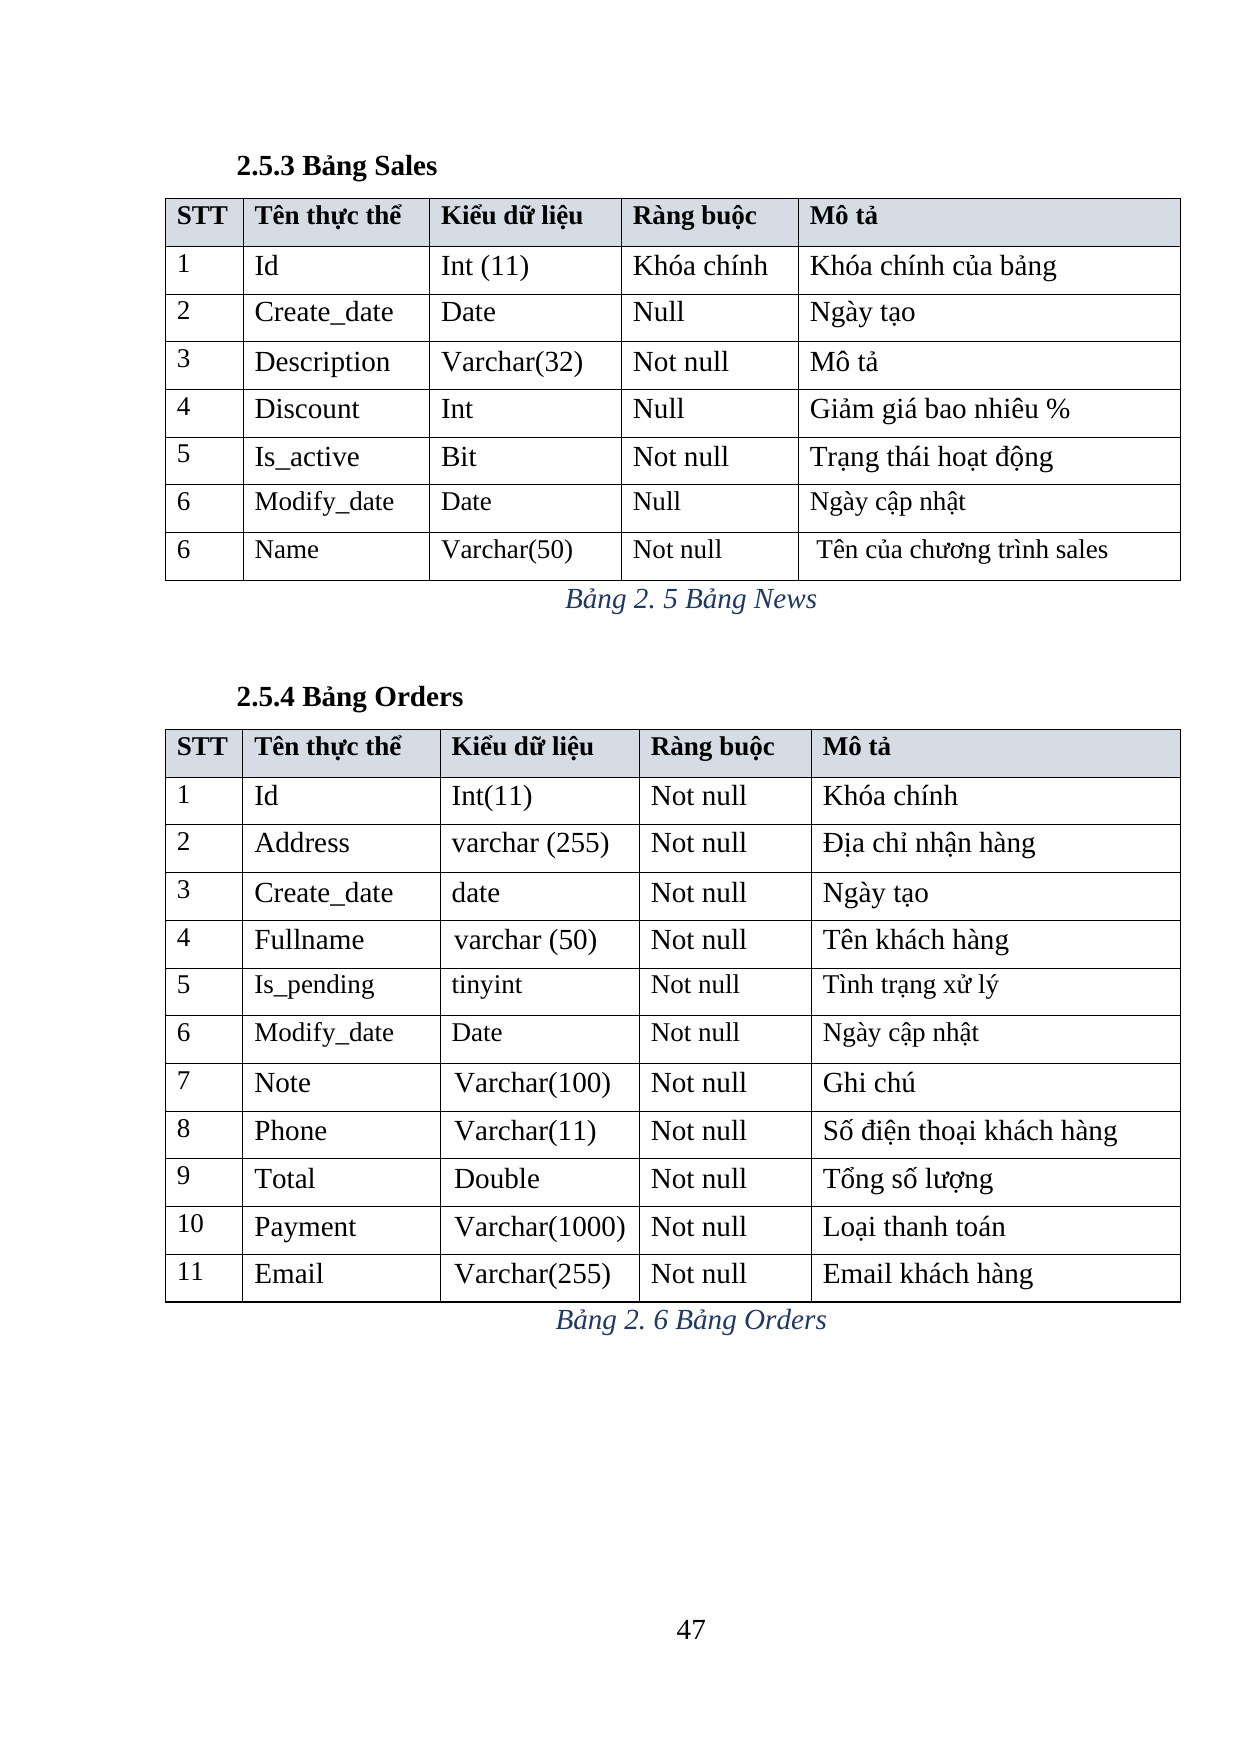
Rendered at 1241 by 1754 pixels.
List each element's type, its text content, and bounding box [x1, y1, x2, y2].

table_cell Ngày cập nhật [812, 1016, 1180, 1063]
table_cell Note [243, 1064, 440, 1111]
table_cell Not null [640, 1016, 811, 1063]
table_cell Not null [622, 342, 798, 389]
table_cell Not null [640, 1255, 811, 1301]
table_cell Not null [640, 1207, 811, 1254]
table_cell Fullname [243, 921, 440, 967]
table_cell Tình trạng xử lý [812, 969, 1180, 1015]
table_cell Mô tả [799, 342, 1180, 389]
table_header STT [166, 730, 242, 777]
table_header Kiểu dữ liệu [430, 199, 621, 246]
table_cell Varchar(255) [441, 1255, 639, 1301]
table_cell varchar (255) [441, 825, 639, 872]
table_cell 2 [166, 825, 242, 872]
table_cell Date [430, 295, 621, 341]
table_cell Khóa chính [622, 247, 798, 293]
table_cell 4 [166, 921, 242, 967]
table_header Mô tả [812, 730, 1180, 777]
table_cell Ghi chú [812, 1064, 1180, 1111]
table_cell 11 [166, 1255, 242, 1301]
table_cell Null [622, 295, 798, 341]
table_header Tên thực thể [244, 199, 429, 246]
table_cell Varchar(32) [430, 342, 621, 389]
table_cell Discount [244, 390, 429, 437]
table_cell Not null [640, 873, 811, 920]
table_header Ràng buộc [640, 730, 811, 777]
table_cell Payment [243, 1207, 440, 1254]
table_cell Tên khách hàng [812, 921, 1180, 967]
table_cell Not null [640, 921, 811, 967]
table_cell Varchar(11) [441, 1112, 639, 1158]
table_cell 8 [166, 1112, 242, 1158]
table_cell Not null [640, 969, 811, 1015]
table_cell varchar (50) [441, 921, 639, 967]
table_cell Date [430, 485, 621, 532]
table_cell Is_active [244, 438, 429, 484]
table_cell 5 [166, 438, 243, 484]
table_cell Phone [243, 1112, 440, 1158]
table_header Mô tả [799, 199, 1180, 246]
table_cell Trạng thái hoạt động [799, 438, 1180, 484]
table_cell 5 [166, 969, 242, 1015]
subtitle 2.5.4 Bảng Orders [236, 679, 1122, 712]
table_cell 10 [166, 1207, 242, 1254]
table_cell Int [430, 390, 621, 437]
table_cell 4 [166, 390, 243, 437]
table_cell Varchar(1000) [441, 1207, 639, 1254]
table_cell Giảm giá bao nhiêu % [799, 390, 1180, 437]
table_cell Tổng số lượng [812, 1159, 1180, 1206]
table_cell 3 [166, 873, 242, 920]
table_cell Email khách hàng [812, 1255, 1180, 1301]
table_cell Name [244, 533, 429, 580]
table_cell Not null [640, 1112, 811, 1158]
table_cell Địa chỉ nhận hàng [812, 825, 1180, 872]
table_cell Varchar(50) [430, 533, 621, 580]
table_cell Khóa chính của bảng [799, 247, 1180, 293]
table_cell Bit [430, 438, 621, 484]
table_cell Not null [640, 1064, 811, 1111]
table_cell Id [244, 247, 429, 293]
table_cell Id [243, 778, 440, 824]
table_cell Not null [622, 533, 798, 580]
table_cell Address [243, 825, 440, 872]
table_cell Create_date [244, 295, 429, 341]
table_cell 9 [166, 1159, 242, 1206]
table_cell Varchar(100) [441, 1064, 639, 1111]
table_cell Ngày tạo [799, 295, 1180, 341]
table_cell Int (11) [430, 247, 621, 293]
subtitle 2.5.3 Bảng Sales [236, 148, 1122, 181]
table_header STT [166, 199, 243, 246]
table_cell 3 [166, 342, 243, 389]
table_cell Is_pending [243, 969, 440, 1015]
table_cell Not null [640, 778, 811, 824]
table_cell Khóa chính [812, 778, 1180, 824]
table_cell 1 [166, 778, 242, 824]
table_cell Create_date [243, 873, 440, 920]
table_cell 6 [166, 1016, 242, 1063]
table_cell 7 [166, 1064, 242, 1111]
table_cell Số điện thoại khách hàng [812, 1112, 1180, 1158]
table_cell Not null [640, 825, 811, 872]
table_cell 6 [166, 485, 243, 532]
table_cell tinyint [441, 969, 639, 1015]
table_cell Tên của chương trình sales [799, 533, 1180, 580]
table_cell 1 [166, 247, 243, 293]
table_cell Not null [622, 438, 798, 484]
table_cell Null [622, 390, 798, 437]
table_cell Double [441, 1159, 639, 1206]
table_header Tên thực thể [243, 730, 440, 777]
table_cell Modify_date [244, 485, 429, 532]
table_header Ràng buộc [622, 199, 798, 246]
table_cell date [441, 873, 639, 920]
table_cell Not null [640, 1159, 811, 1206]
table_cell Email [243, 1255, 440, 1301]
table_cell Total [243, 1159, 440, 1206]
table_cell 6 [166, 533, 243, 580]
table_cell 2 [166, 295, 243, 341]
table_cell Int(11) [441, 778, 639, 824]
table_cell Ngày tạo [812, 873, 1180, 920]
table_header Kiểu dữ liệu [441, 730, 639, 777]
table_cell Null [622, 485, 798, 532]
table_cell Loại thanh toán [812, 1207, 1180, 1254]
table_cell Modify_date [243, 1016, 440, 1063]
table_cell Description [244, 342, 429, 389]
table_cell Ngày cập nhật [799, 485, 1180, 532]
table_cell Date [441, 1016, 639, 1063]
